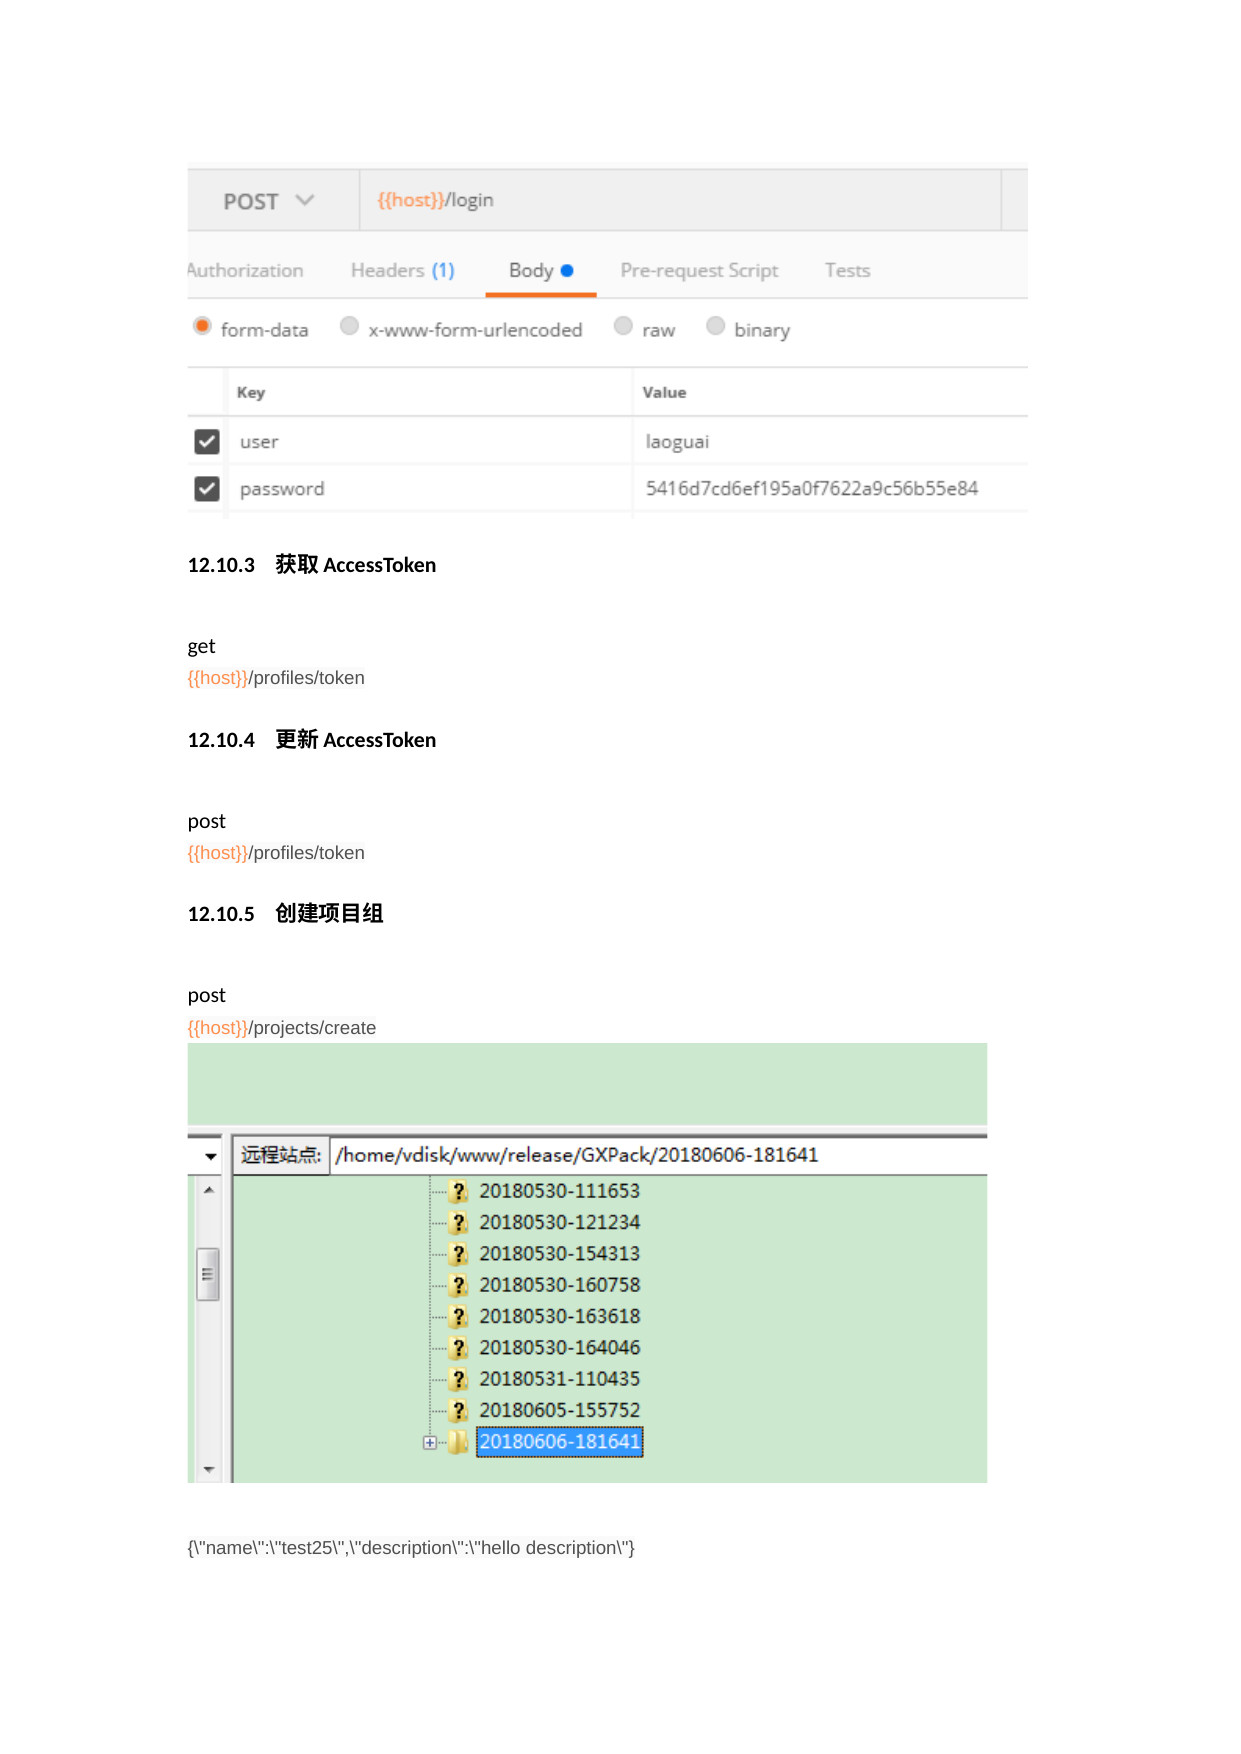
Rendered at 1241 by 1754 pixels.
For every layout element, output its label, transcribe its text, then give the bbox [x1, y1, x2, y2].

text {{host}}/projects/create [187, 1011, 1053, 1043]
picture [187, 162, 1028, 519]
subtitle 创建项目组 [187, 896, 1053, 928]
text {{host}}/profiles/token [187, 836, 1053, 869]
text post [187, 978, 1053, 1011]
text get [187, 629, 1053, 662]
text post [187, 804, 1053, 836]
subtitle 获取AccessToken [187, 547, 1053, 579]
text {\"name\":\"test25\",\"description\":\"hello description\"} [187, 1531, 1053, 1563]
subtitle 更新AccessToken [187, 721, 1053, 754]
text {{host}}/profiles/token [187, 662, 1053, 694]
picture [187, 1043, 988, 1483]
